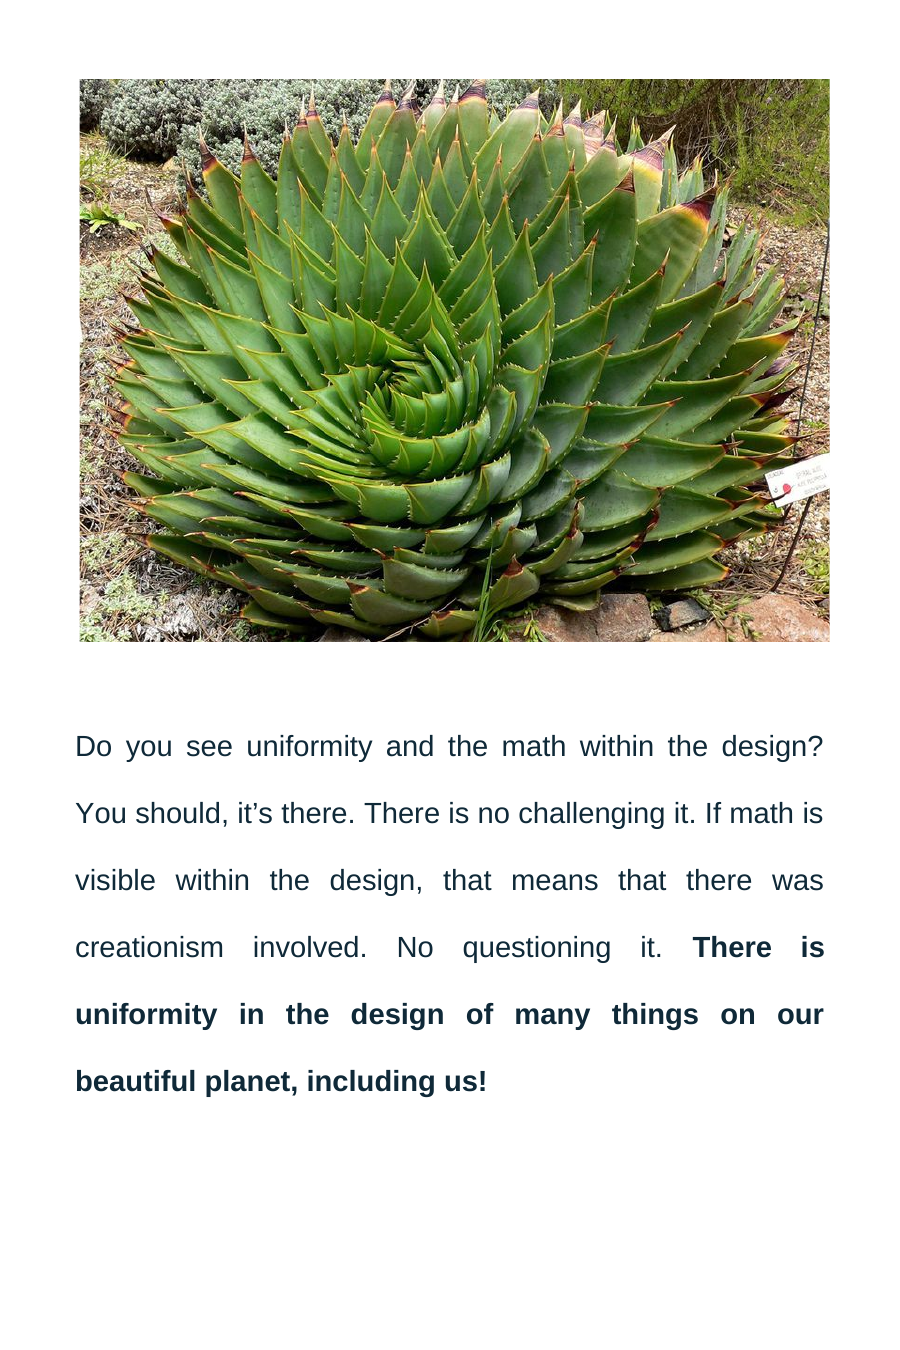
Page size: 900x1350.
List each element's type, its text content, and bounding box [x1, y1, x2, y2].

text Do you see uniformity and the math within the design? You should, it’s there. There is no challenging it. If math is visible within the design, that means that there was creationism involved. No questioning it. There is uniformity in the design of many things on our beautiful planet, including us! [75, 729, 825, 1098]
picture [79, 79, 830, 642]
